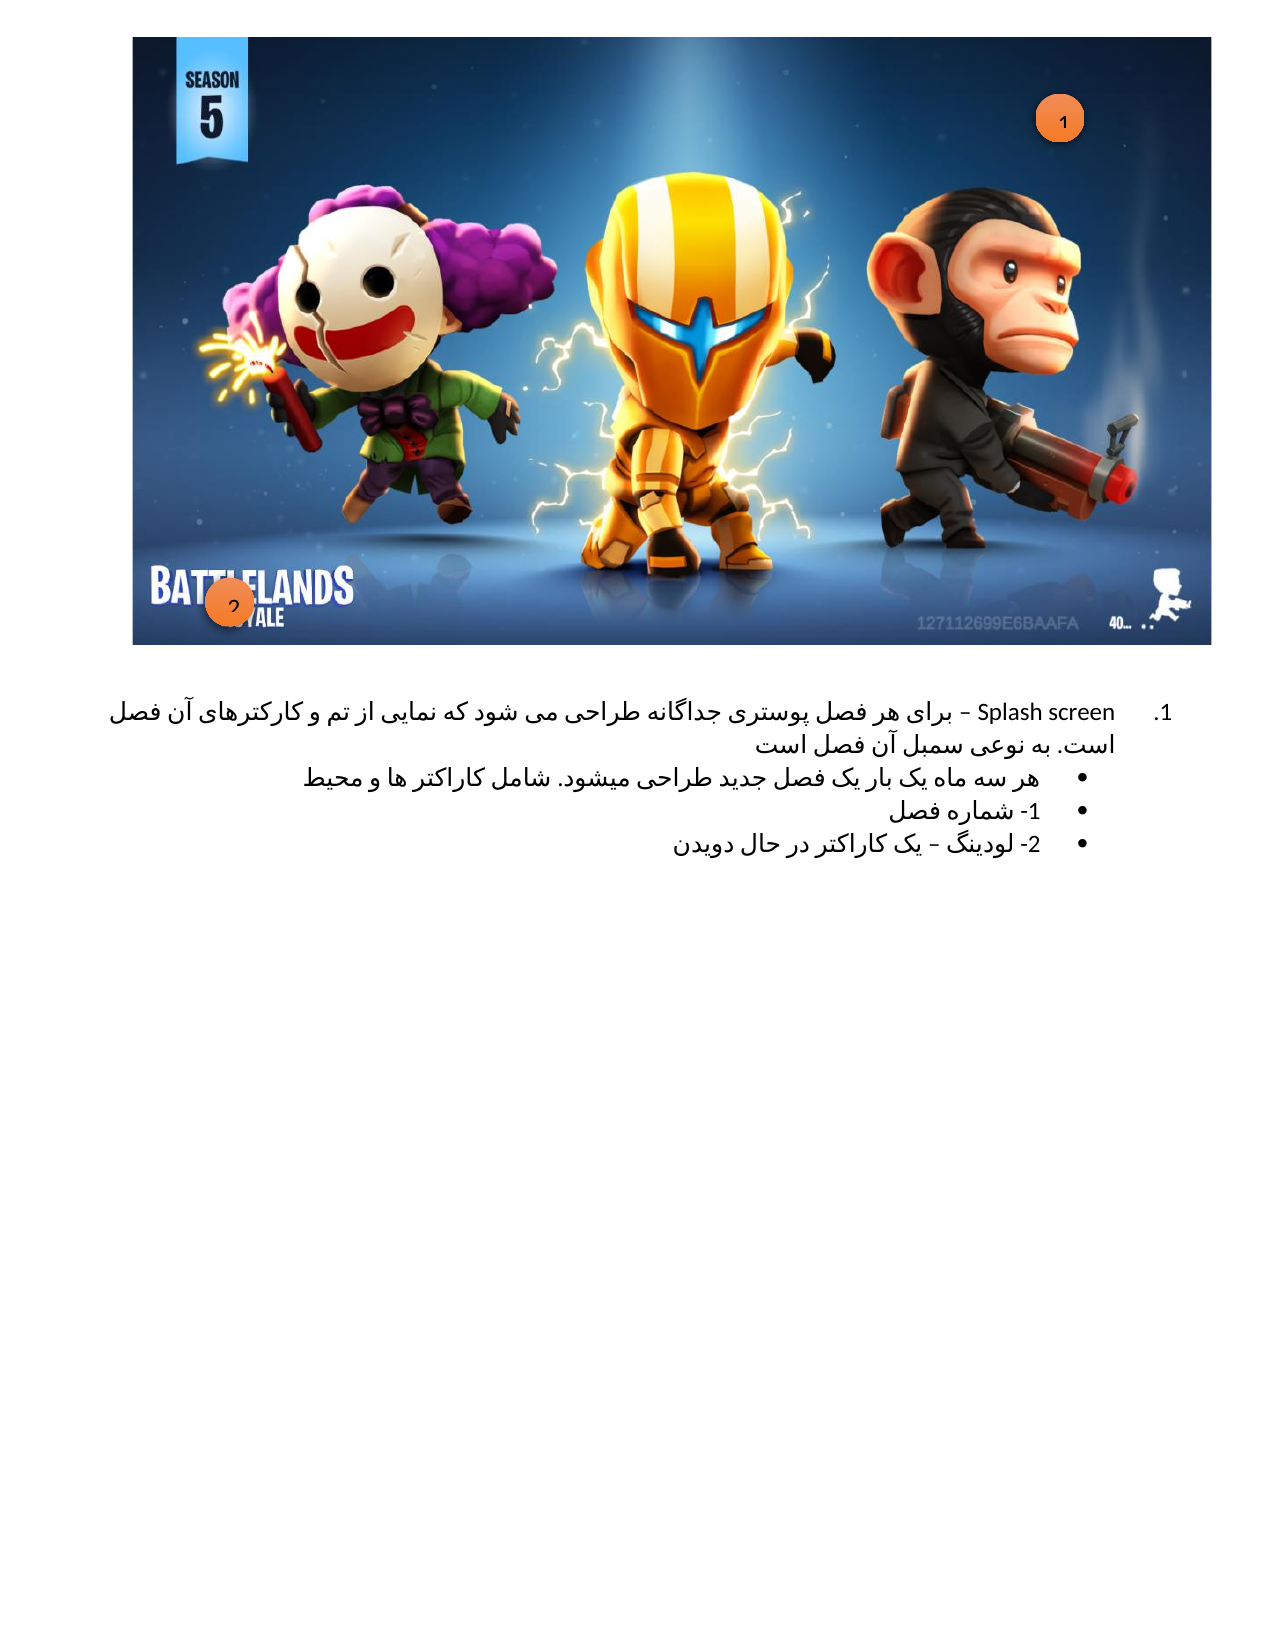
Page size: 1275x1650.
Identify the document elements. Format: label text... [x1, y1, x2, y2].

picture [132, 37, 1212, 645]
list Splash screen – برای هر فصل پوستری جداگانه طراحی می شود که نمایی از تم و کارکترهای آن فصل است. به نوعی سمبل آن فصل است [66, 696, 1153, 760]
list هر سه ماه یک بار یک فصل جدید طراحی میشود. شامل کاراکتر ها و محیط [66, 762, 1078, 793]
list 1- شماره فصل [66, 795, 1078, 826]
list 2- لودینگ – یک کاراکتر در حال دویدن [66, 828, 1078, 858]
